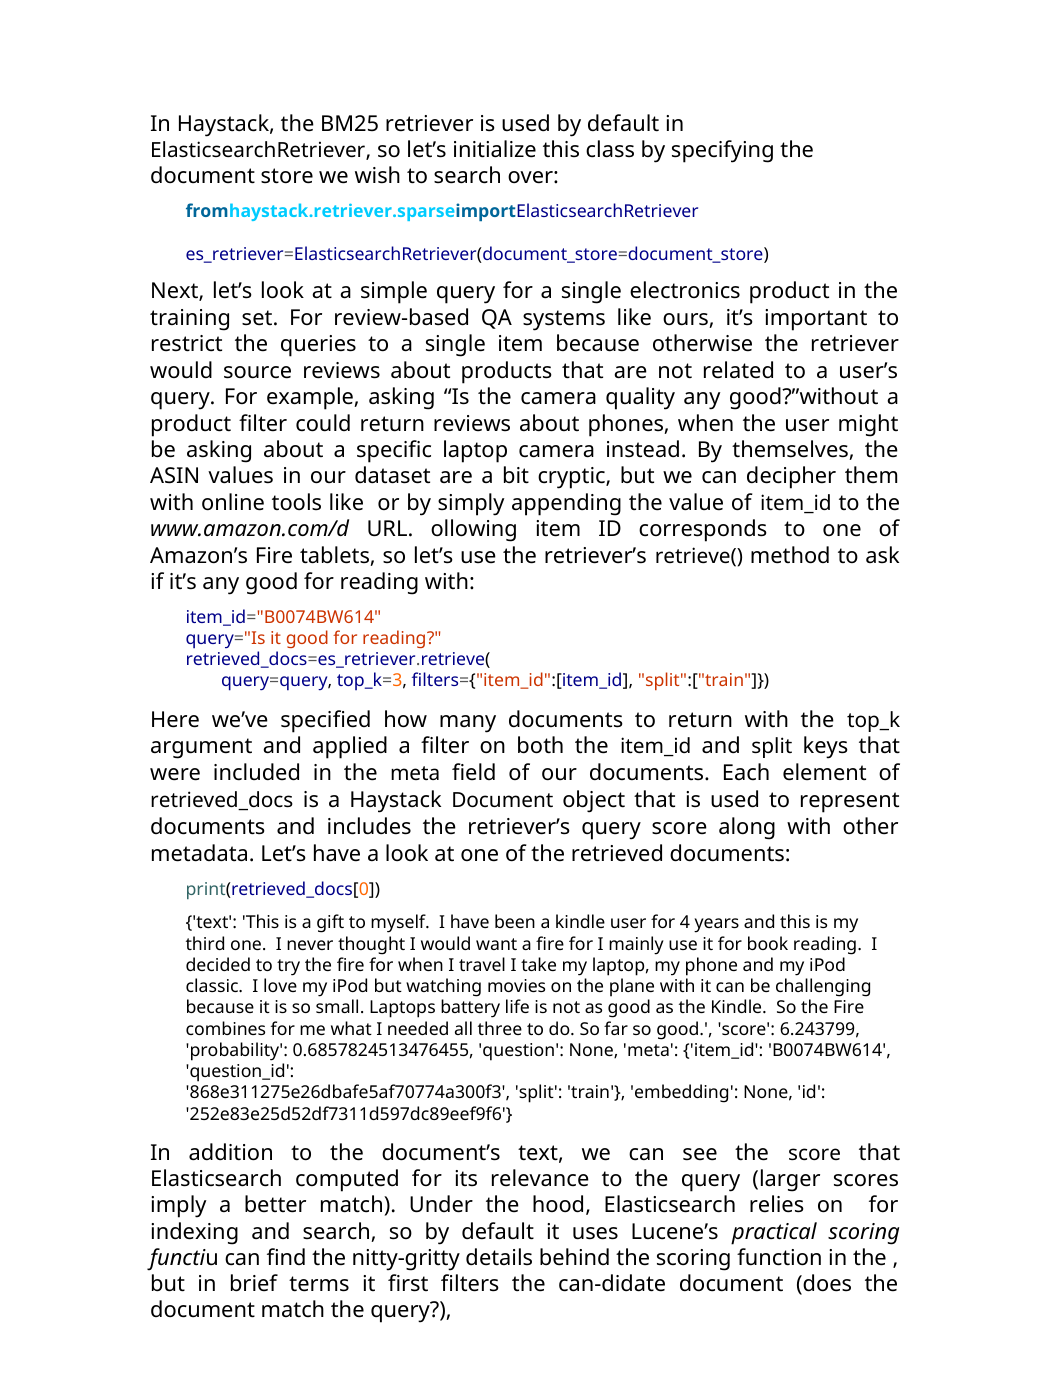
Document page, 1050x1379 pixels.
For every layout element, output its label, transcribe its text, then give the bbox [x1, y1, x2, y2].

text es_retriever=ElasticsearchRetriever(document_store=document_store) [185, 246, 902, 263]
text Next, let’s look at a simple query for a single electronics product in the training set. For review-based QA systems like ours, it’s important to restrict the queries to a single item because otherwise the retriever would source reviews about products that are not related to a user’s query. For example, asking “Is the camera quality any good?”without a product filter could return reviews about phones, when the user might be asking about a specific laptop camera instead. By themselves, the ASIN values in our dataset are a bit cryptic, but we can decipher them with online tools like or by simply appending the value of item_id to the www.amazon.com/d URL. ollowing item ID corresponds to one of Amazon’s Fire tablets, so let’s use the retriever’s retrieve() method to ask if it’s any good for reading with: [150, 277, 900, 595]
text Here we’ve specified how many documents to return with the top_k argument and applied a filter on both the item_id and split keys that were included in the meta field of our documents. Each element of retrieved_docs is a Haystack Document object that is used to represent documents and includes the retriever’s query score along with other metadata. Let’s have a look at one of the retrieved documents: [150, 706, 900, 867]
text print(retrieved_docs[0]) [185, 881, 902, 899]
text fromhaystack.retriever.sparseimportElasticsearchRetriever [185, 203, 902, 221]
text {'text': 'This is a gift to myself. I have been a kindle user for 4 years and this is my third one. I never thought I would want a fire for I mainly use it for book reading. I decided to try the fire for when I travel I take my laptop, my phone and my iPod classic. I love my iPod but watching movies on the plane with it can be challenging because it is so small. Laptops battery life is not as good as the Kindle. So the Fire combines for me what I needed all three to do. So far so good.', 'score': 6.243799, 'probability': 0.6857824513476455, 'question': None, 'meta': {'item_id': 'B0074BW614', 'question_id': '868e311275e26dbafe5af70774a300f3', 'split': 'train'}, 'embedding': None, 'id': '252e83e25d52df7311d597dc89eef9f6'} [185, 912, 902, 1124]
text In Haystack, the BM25 retriever is used by default in ElasticsearchRetriever, so let’s initialize this class by specifying the document store we wish to search over: [150, 110, 902, 189]
text item_id="B0074BW614" query="Is it good for reading?" retrieved_docs=es_retriever.retrieve( query=query, top_k=3, filters={"item_id":[item_id], "split":["train"]}) [185, 606, 857, 691]
text In addition to the document’s text, we can see the score that Elasticsearch computed for its relevance to the query (larger scores imply a better match). Under the hood, Elasticsearch relies on for indexing and search, so by default it uses Lucene’s practical scoring functiu can find the nitty-gritty details behind the scoring function in the , but in brief terms it first filters the can‐didate document (does the document match the query?), [150, 1139, 900, 1323]
